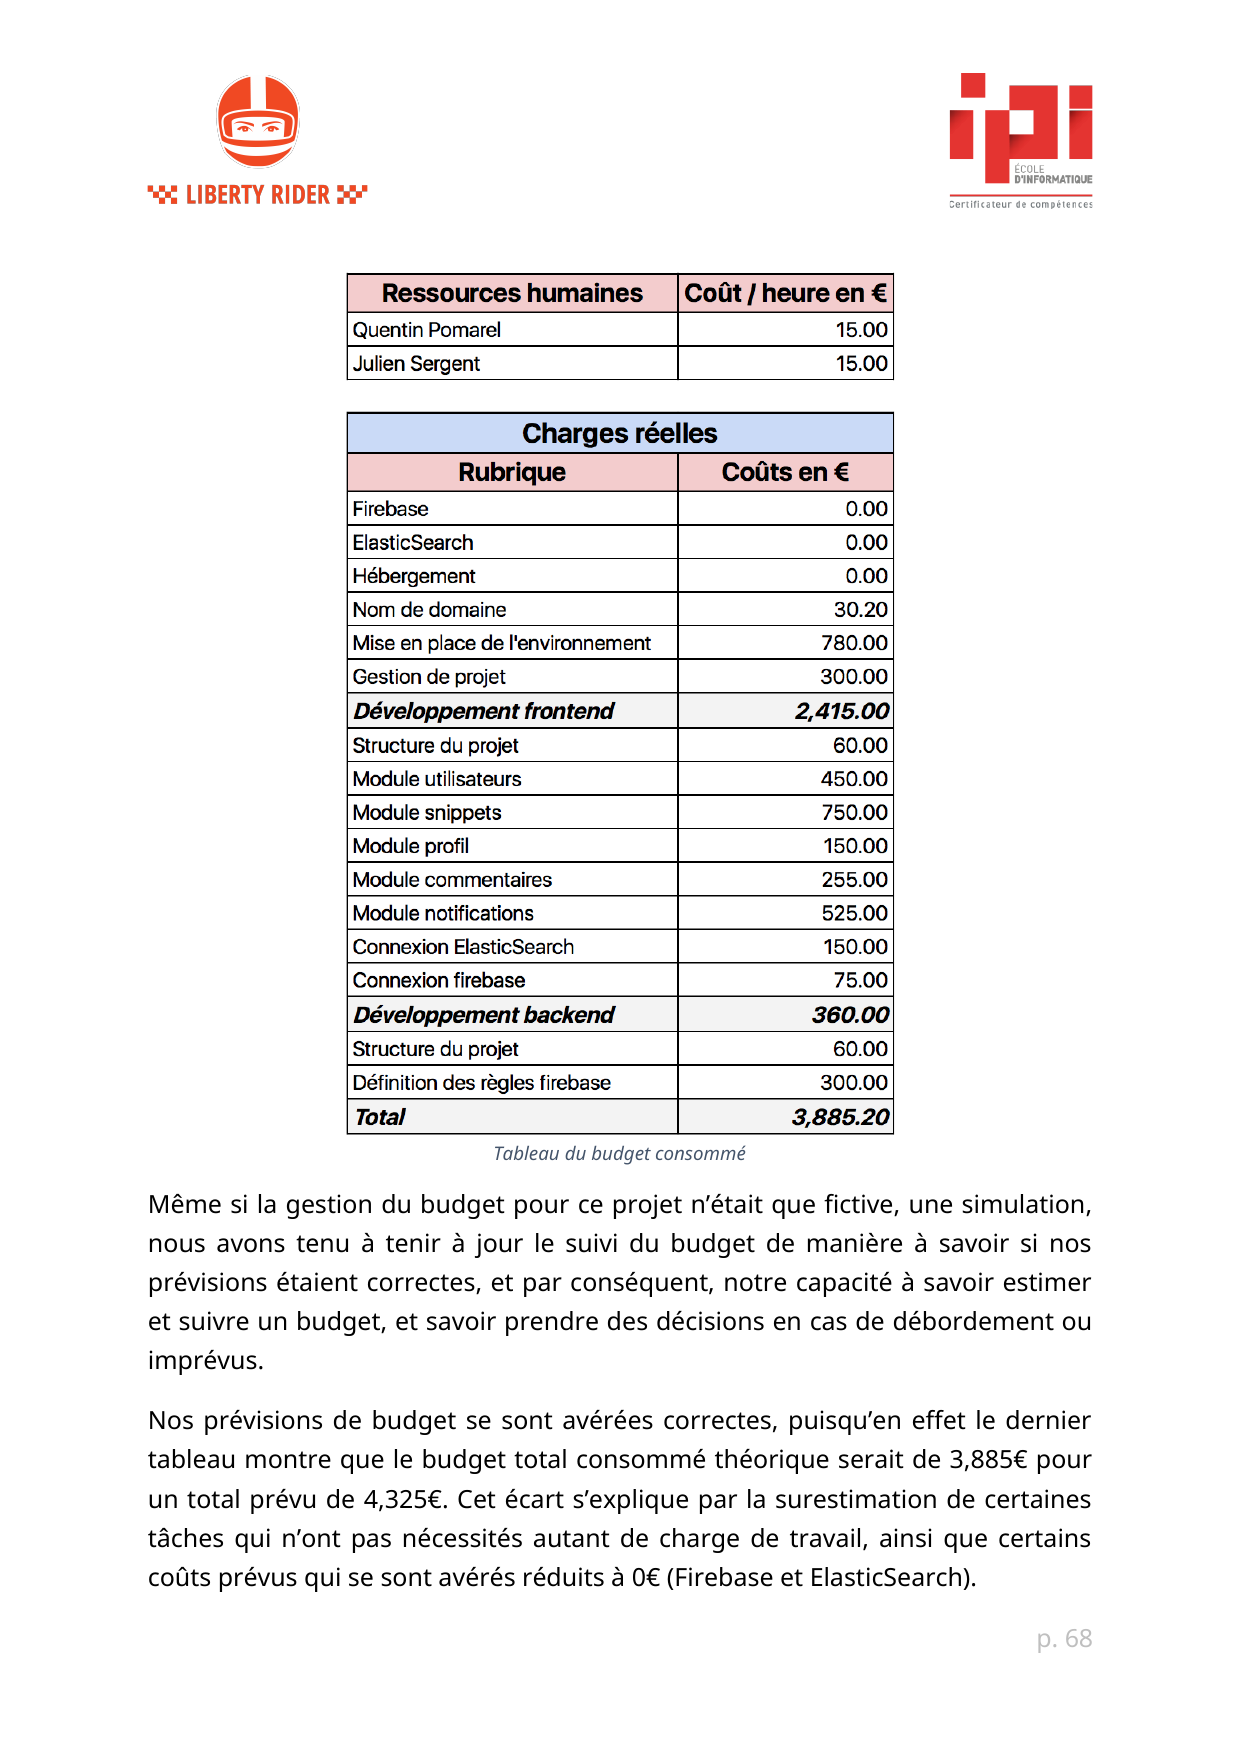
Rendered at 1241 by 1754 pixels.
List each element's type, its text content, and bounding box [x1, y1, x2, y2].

text Même si la gestion du budget pour ce projet n’était que fictive, une simulation, nous avons tenu à tenir à jour le suivi du budget de manière à savoir si nos prévisions étaient correctes, et par conséquent, notre capacité à savoir estimer et suivre un budget, et savoir prendre des décisions en cas de débordement ou imprévus. [148, 1186, 1093, 1377]
picture [346, 272, 895, 1135]
text Tableau du budget consommé [148, 1140, 1093, 1165]
picture [949, 73, 1093, 209]
text Nos prévisions de budget se sont avérées correctes, puisqu’en effet le dernier tableau montre que le budget total consommé théorique serait de 3,885€ pour un total prévu de 4,325€. Cet écart s’explique par la surestimation de certaines tâches qui n’ont pas nécessités autant de charge de travail, ainsi que certains coûts prévus qui se sont avérés réduits à 0€ (Firebase et ElasticSearch). [148, 1403, 1093, 1594]
picture [147, 75, 368, 209]
